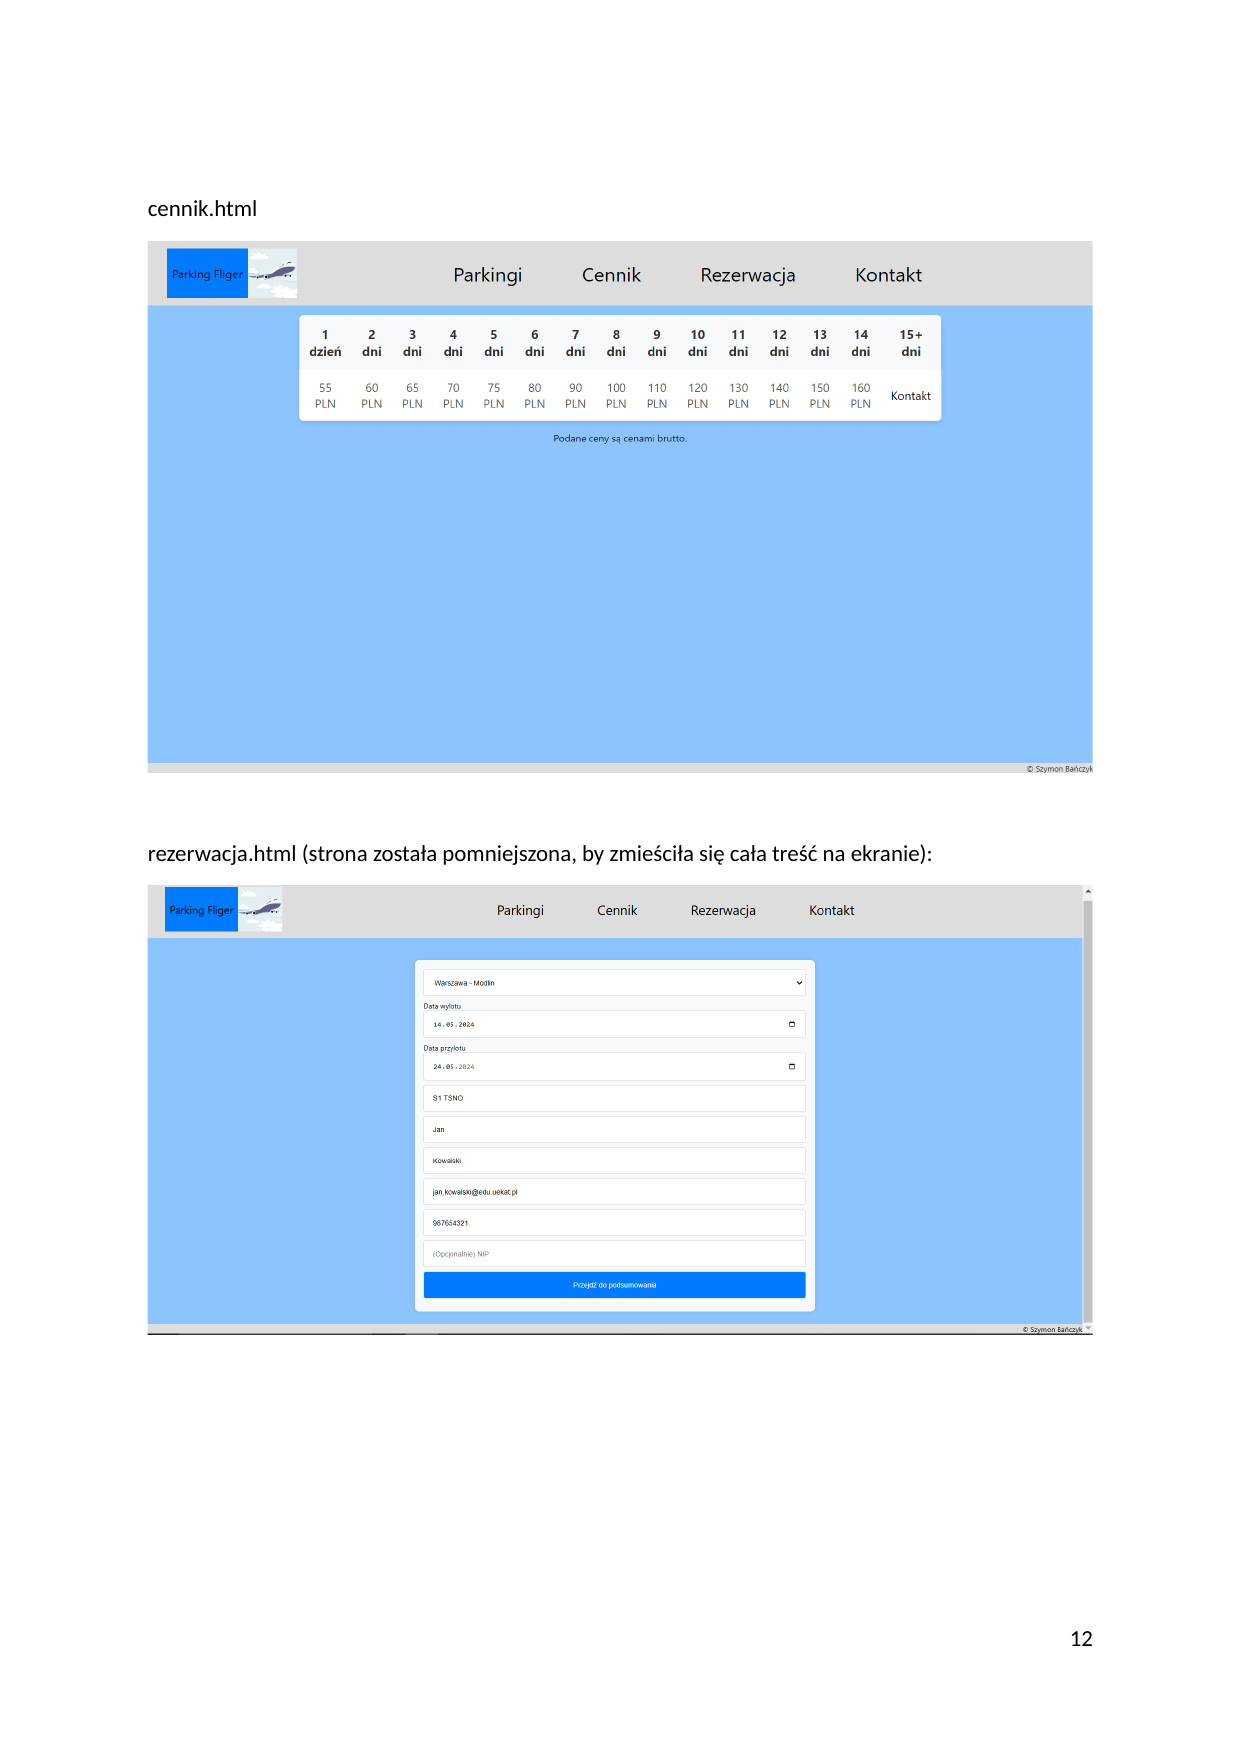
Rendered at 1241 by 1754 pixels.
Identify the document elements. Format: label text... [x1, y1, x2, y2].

picture [147, 885, 1093, 1335]
text rezerwacja.html (strona została pomniejszona, by zmieściła się cała treść na ekranie): [148, 839, 1093, 867]
picture [147, 241, 1093, 773]
text cennik.html [148, 194, 1093, 222]
